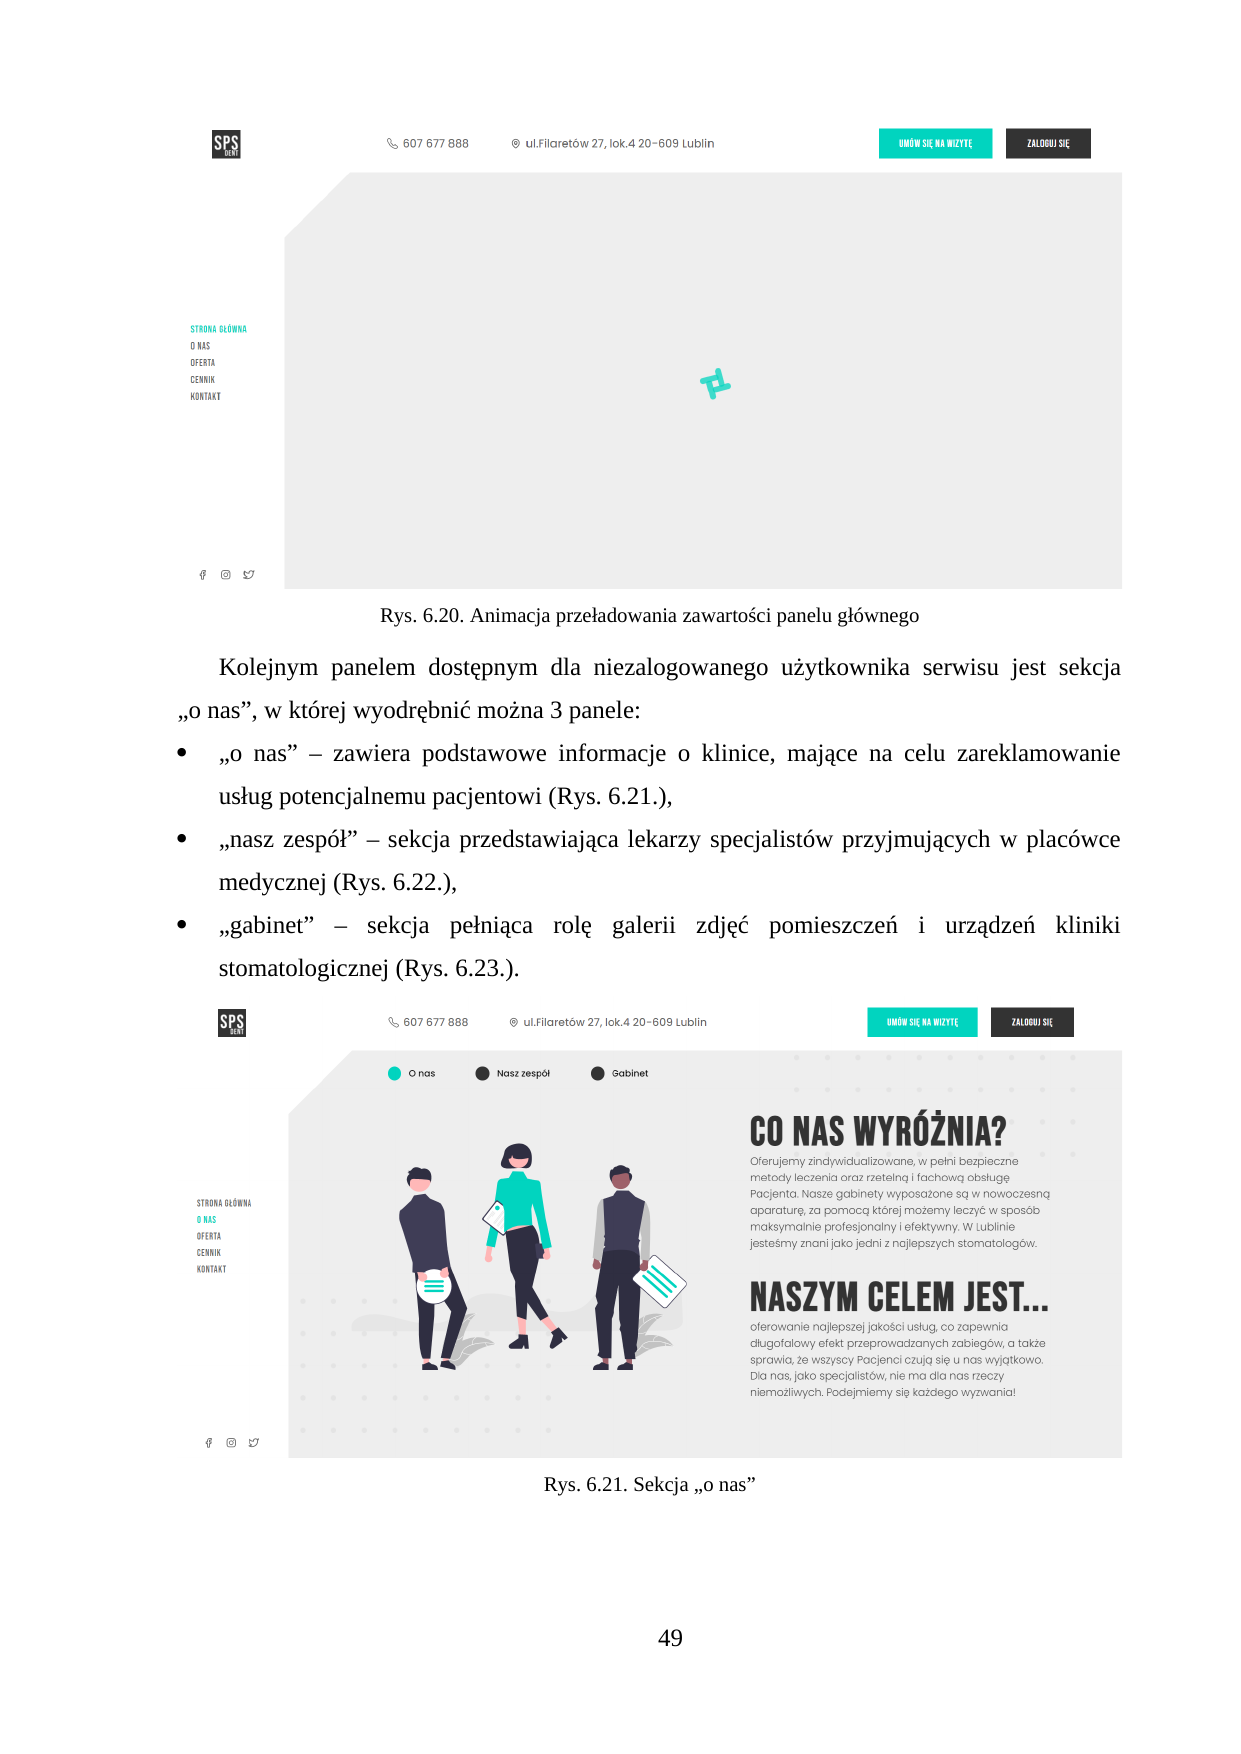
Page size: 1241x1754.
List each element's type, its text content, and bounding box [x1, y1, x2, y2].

text Kolejnym panelem dostępnym dla niezalogowanego użytkownika serwisu jest sekcja „o nas”, w której wyodrębnić można 3 panele: [177, 652, 1122, 723]
picture [177, 996, 1123, 1458]
picture [177, 118, 1123, 589]
